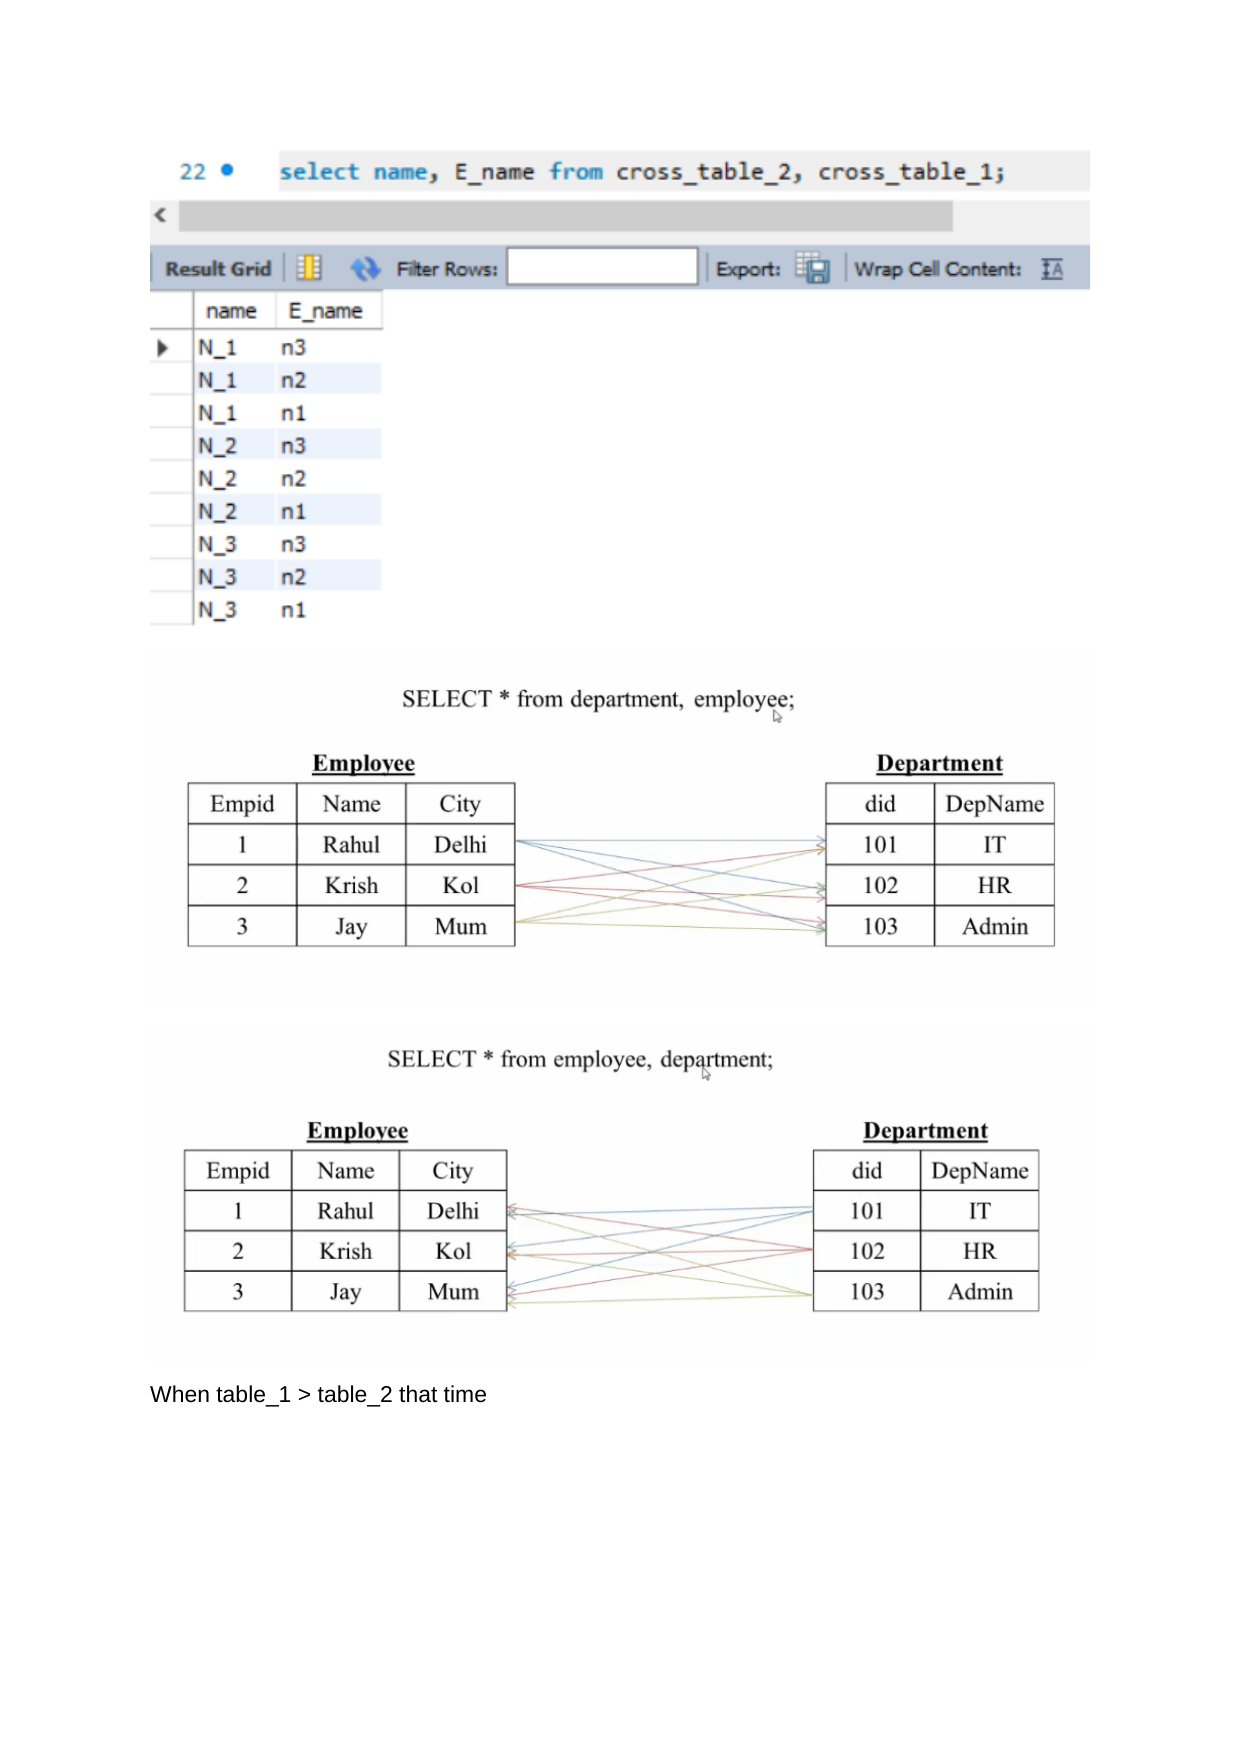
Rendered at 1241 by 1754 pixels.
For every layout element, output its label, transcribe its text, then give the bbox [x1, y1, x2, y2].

picture [150, 150, 1091, 632]
text When table_1 > table_2 that time [150, 1381, 1090, 1407]
picture [150, 650, 1091, 1007]
picture [150, 1025, 1091, 1362]
